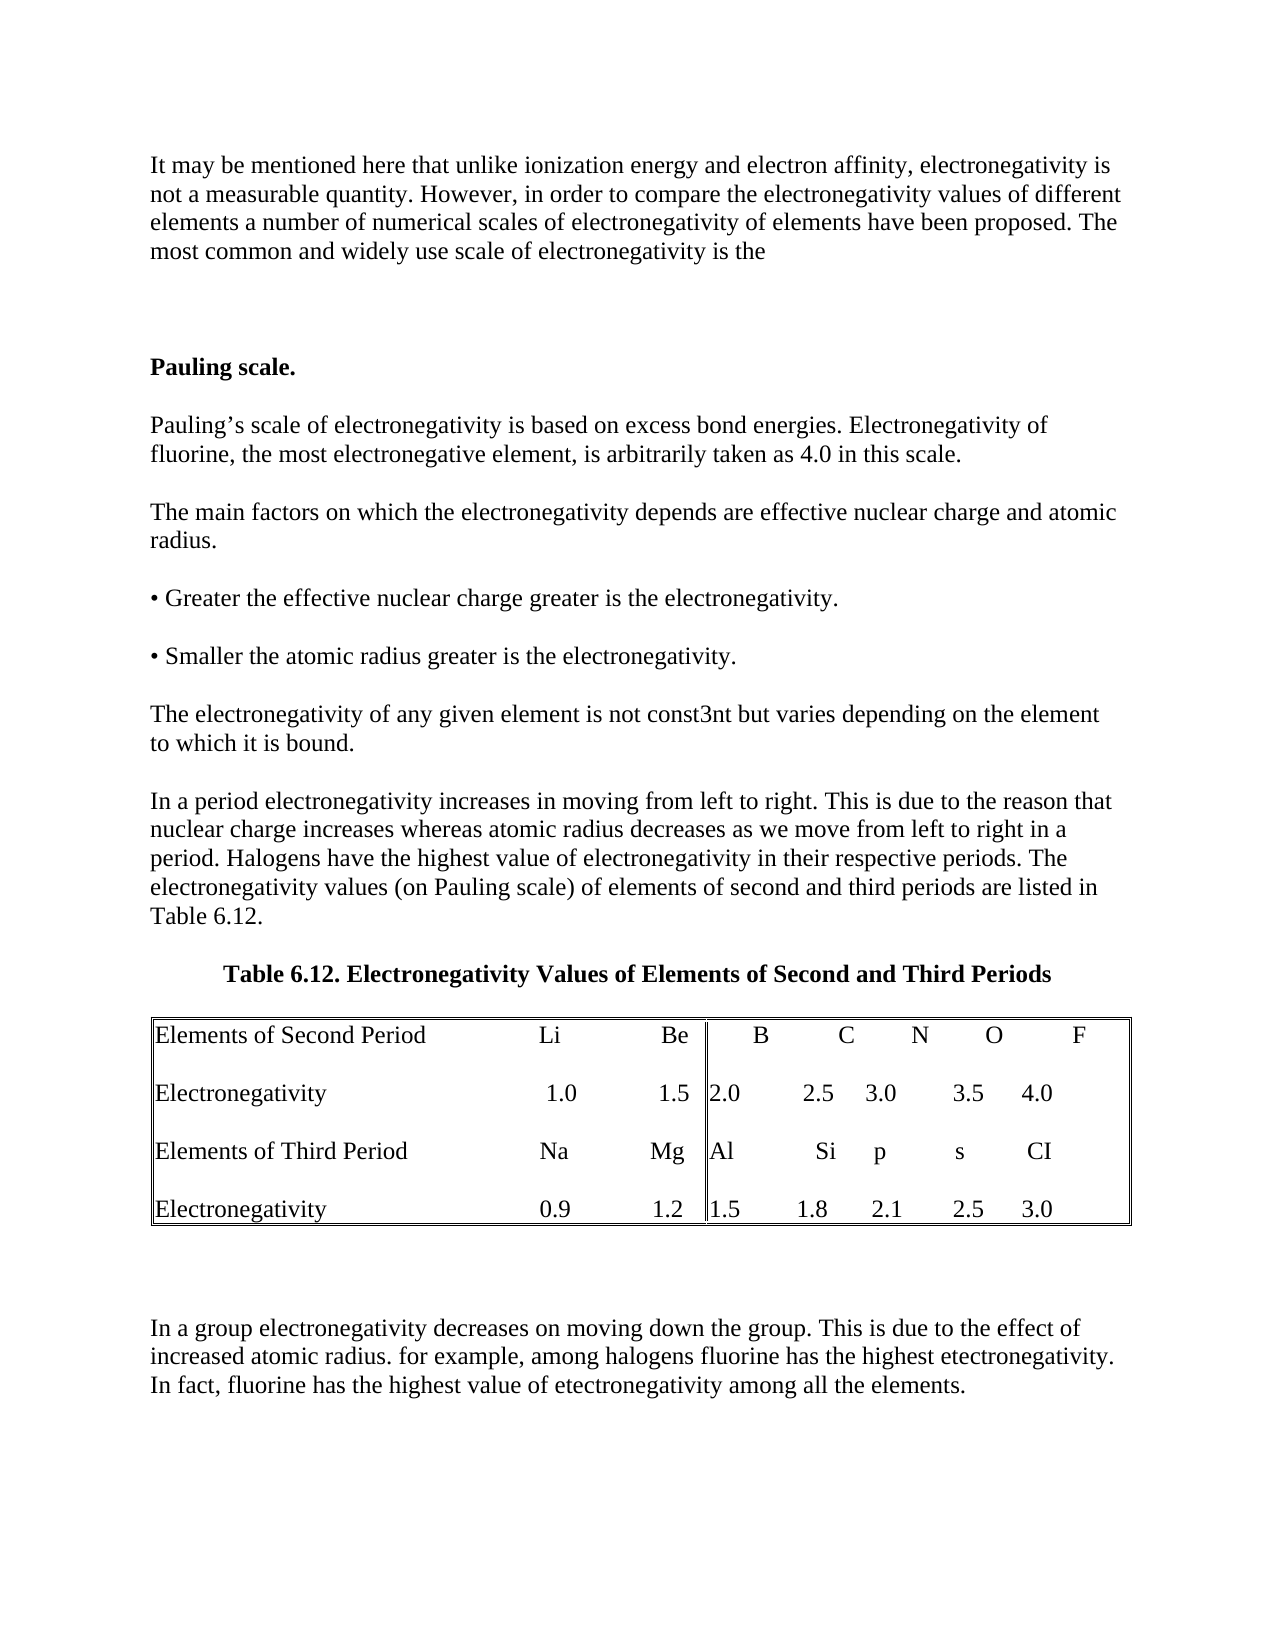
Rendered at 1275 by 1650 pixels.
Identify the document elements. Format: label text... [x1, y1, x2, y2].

table_header B C N O F 2.0 2.5 3.0 3.5 4.0 Al Si p s CI 1.5 1.8 2.1 2.5 3.0 [707, 1020, 1129, 1222]
text Pauling scale. [150, 352, 1125, 381]
text In a group electronegativity decreases on moving down the group. This is due to the effect of increased atomic radius. for example, among halogens fluorine has the highest etectronegativity. In fact, fluorine has the highest value of etectronegativity among all the elements. [150, 1313, 1125, 1399]
text • Smaller the atomic radius greater is the electronegativity. [150, 641, 1125, 670]
text The electronegativity of any given element is not const3nt but varies depending on the element to which it is bound. [150, 699, 1125, 757]
text • Greater the effective nuclear charge greater is the electronegativity. [150, 583, 1125, 612]
text It may be mentioned here that unlike ionization energy and electron affinity, electronegativity is not a measurable quantity. However, in order to compare the electronegativity values of different elements a number of numerical scales of electronegativity of elements have been proposed. The most common and widely use scale of electronegativity is the [150, 150, 1125, 265]
table_header Elements of Second Period Li Be Electronegativity 1.0 1.5 Elements of Third Period Na Mg Electronegativity 0.9 1.2 [154, 1020, 707, 1222]
text The main factors on which the electronegativity depends are effective nuclear charge and atomic radius. [150, 497, 1125, 554]
text Table 6.12. Electronegativity Values of Elements of Second and Third Periods [150, 959, 1125, 987]
text Pauling’s scale of electronegativity is based on excess bond energies. Electronegativity of fluorine, the most electronegative element, is arbitrarily taken as 4.0 in this scale. [150, 410, 1125, 467]
text In a period electronegativity increases in moving from left to right. This is due to the reason that nuclear charge increases whereas atomic radius decreases as we move from left to right in a period. Halogens have the highest value of electronegativity in their respective periods. The electronegativity values (on Pauling scale) of elements of second and third periods are listed in Table 6.12. [150, 786, 1125, 929]
